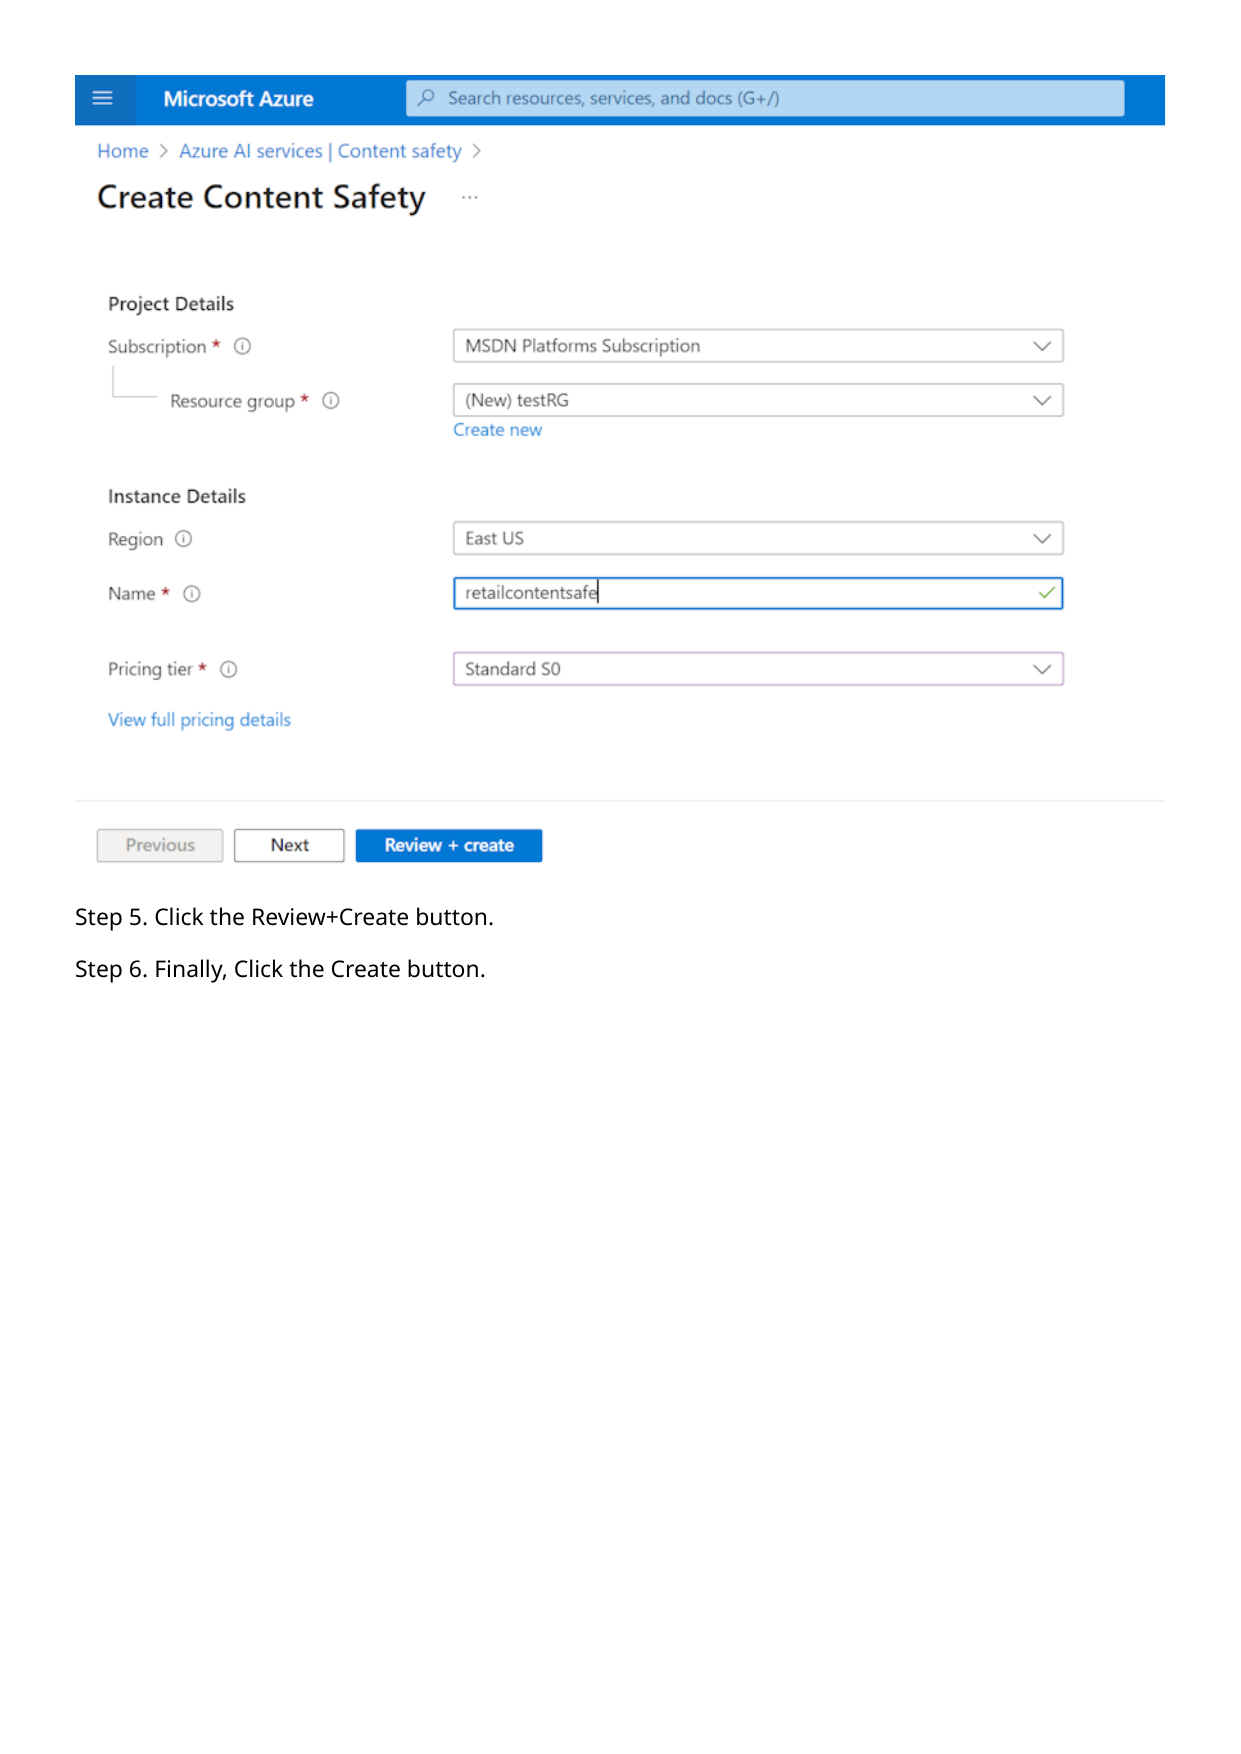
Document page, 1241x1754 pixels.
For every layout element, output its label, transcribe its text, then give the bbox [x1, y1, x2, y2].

text Step 5. Click the Review+Create button. [75, 901, 1165, 932]
text Step 6. Finally, Click the Create button. [75, 953, 1165, 984]
picture [75, 75, 1166, 879]
